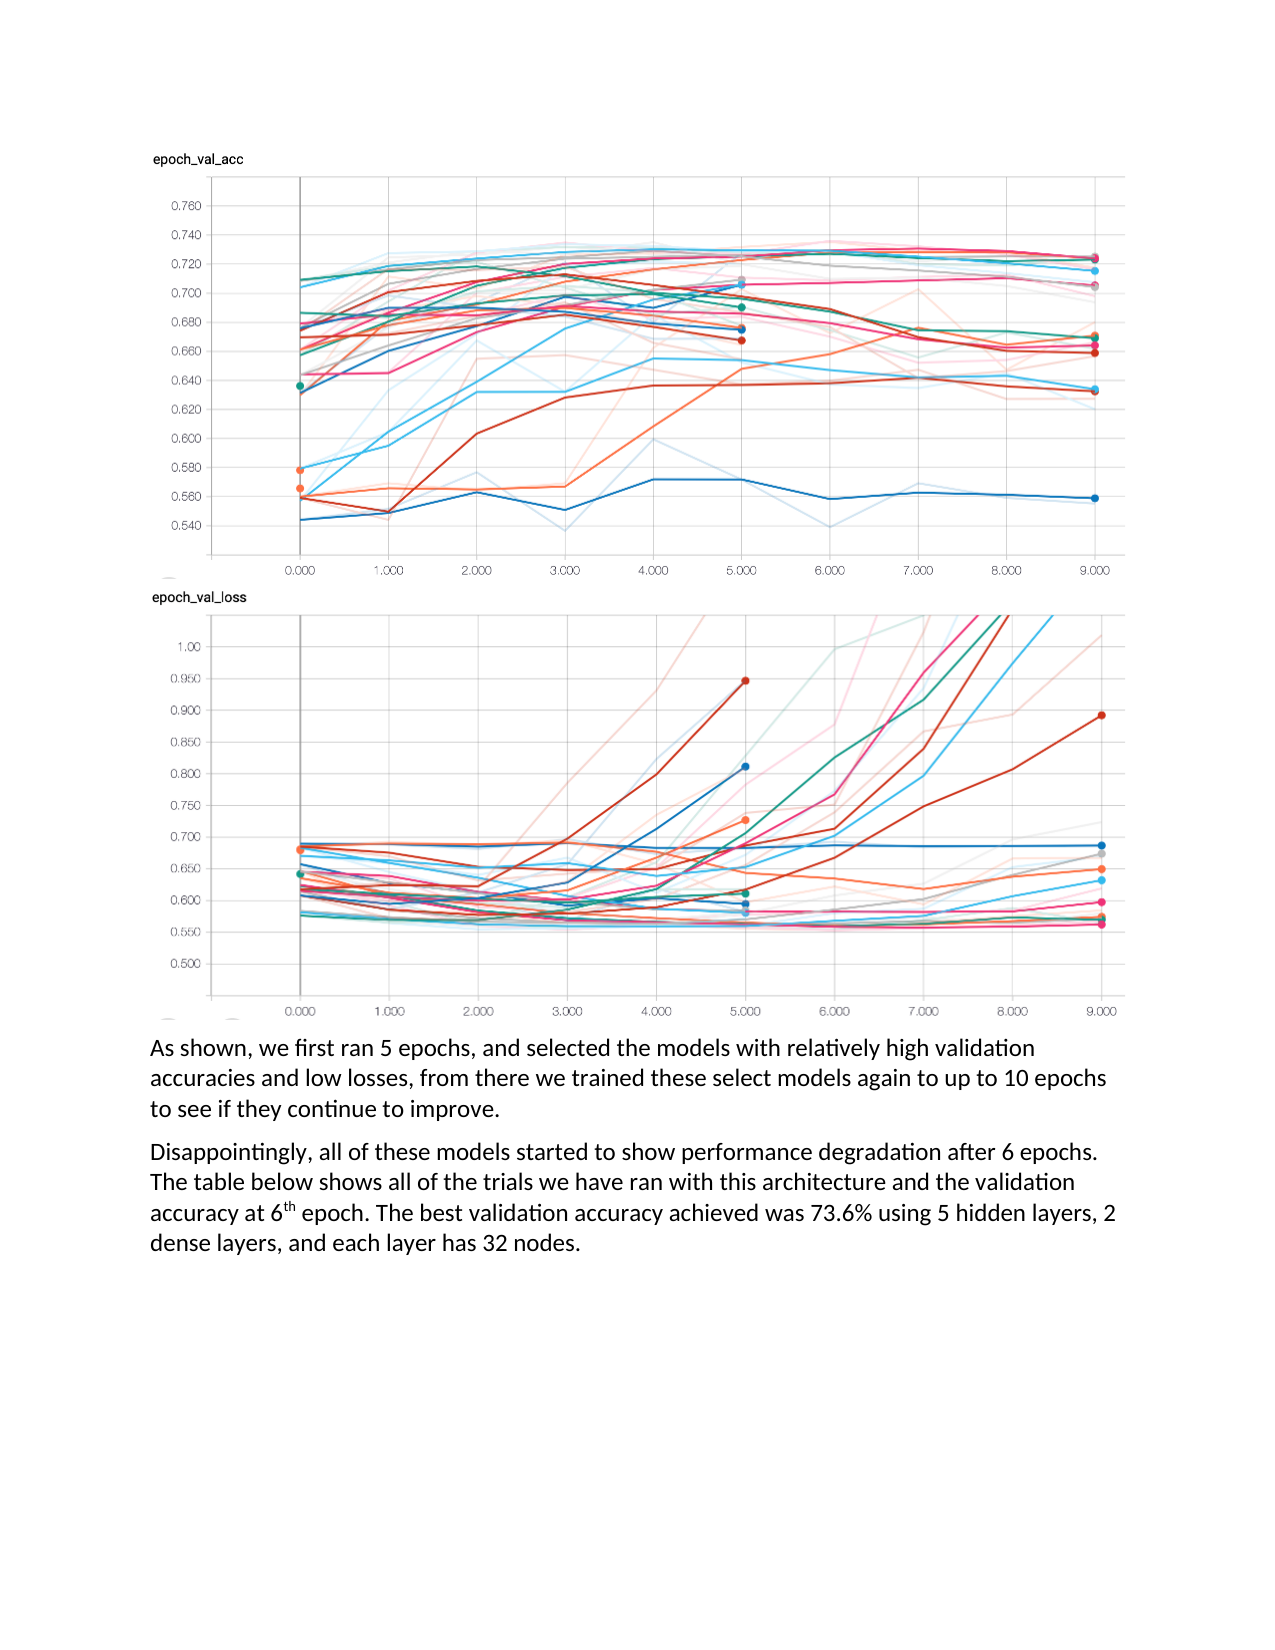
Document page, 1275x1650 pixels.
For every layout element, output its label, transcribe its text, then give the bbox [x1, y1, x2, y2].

text As shown, we first ran 5 epochs, and selected the models with relatively high validation accuracies and low losses, from there we trained these select models again to up to 10 epochs to see if they continue to improve. [150, 1032, 1125, 1123]
text Disappointingly, all of these models started to show performance degradation after 6 epochs. The table below shows all of the trials we have ran with this architecture and the validation accuracy at 6th epoch. The best validation accuracy achieved was 73.6% using 5 hidden layers, 2 dense layers, and each layer has 32 nodes. [150, 1136, 1125, 1258]
picture [150, 590, 1125, 1020]
picture [150, 150, 1125, 579]
